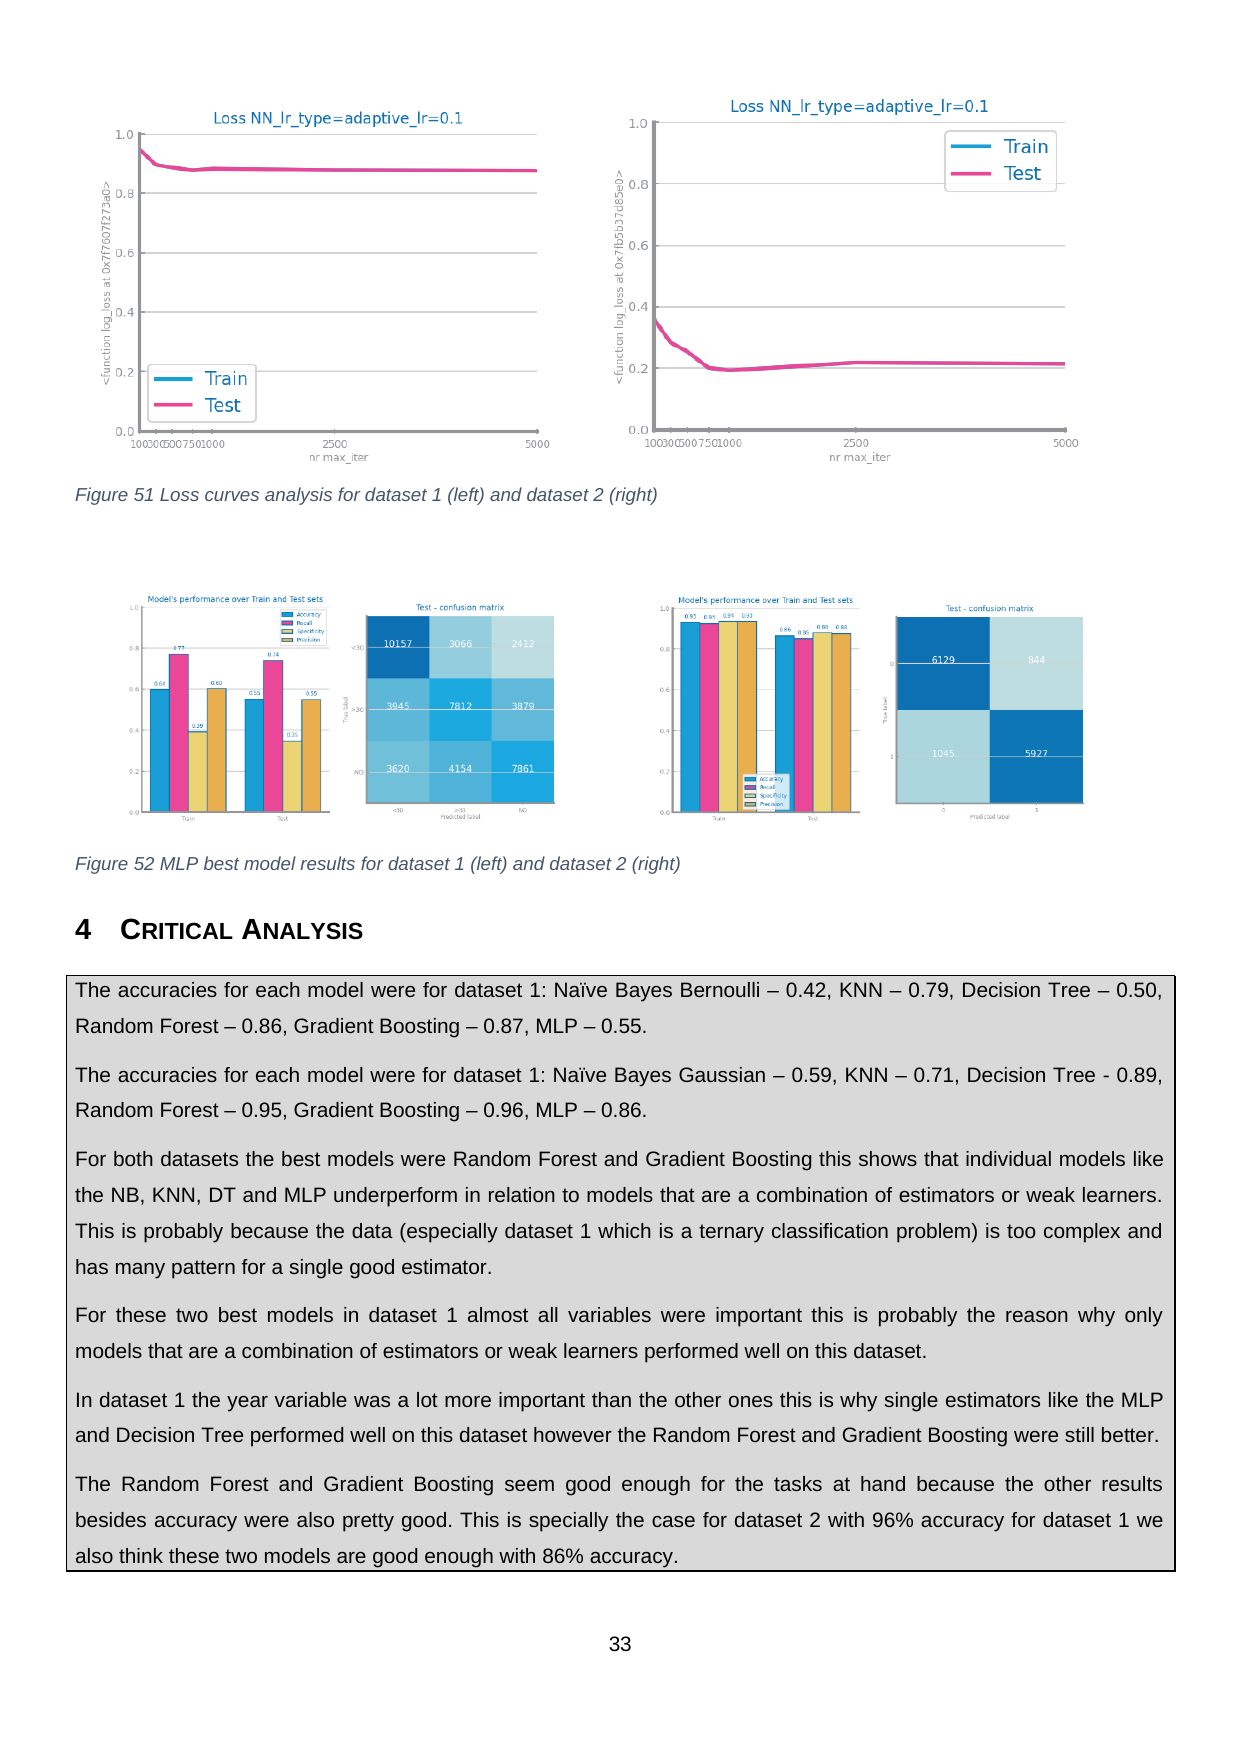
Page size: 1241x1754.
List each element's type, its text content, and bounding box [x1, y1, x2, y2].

text For both datasets the best models were Random Forest and Gradient Boosting this shows that individual models like the NB, KNN, DT and MLP underperform in relation to models that are a combination of estimators or weak learners. This is probably because the data (especially dataset 1 which is a ternary classification problem) is too complex and has many pattern for a single good estimator. [67, 1144, 1174, 1278]
picture [75, 75, 1118, 473]
text In dataset 1 the year variable was a lot more important than the other ones this is why single estimators like the MLP and Decision Tree performed well on this dataset however the Random Forest and Gradient Boosting were still better. [67, 1384, 1174, 1447]
text For these two best models in dataset 1 almost all variables were important this is probably the reason why only models that are a combination of estimators or weak learners performed well on this dataset. [67, 1300, 1174, 1363]
picture [75, 575, 1135, 841]
text The Random Forest and Gradient Boosting seem good enough for the tasks at hand because the other results besides accuracy were also pretty good. This is specially the case for dataset 2 with 96% accuracy for dataset 1 we also think these two models are good enough with 86% accuracy. [67, 1469, 1174, 1570]
text The accuracies for each model were for dataset 1: Naïve Bayes Gaussian – 0.59, KNN – 0.71, Decision Tree - 0.89, Random Forest – 0.95, Gradient Boosting – 0.96, MLP – 0.86. [67, 1059, 1174, 1122]
subtitle Critical Analysis [75, 912, 1165, 946]
text The accuracies for each model were for dataset 1: Naïve Bayes Bernoulli – 0.42, KNN – 0.79, Decision Tree – 0.50, Random Forest – 0.86, Gradient Boosting – 0.87, MLP – 0.55. [67, 976, 1174, 1038]
